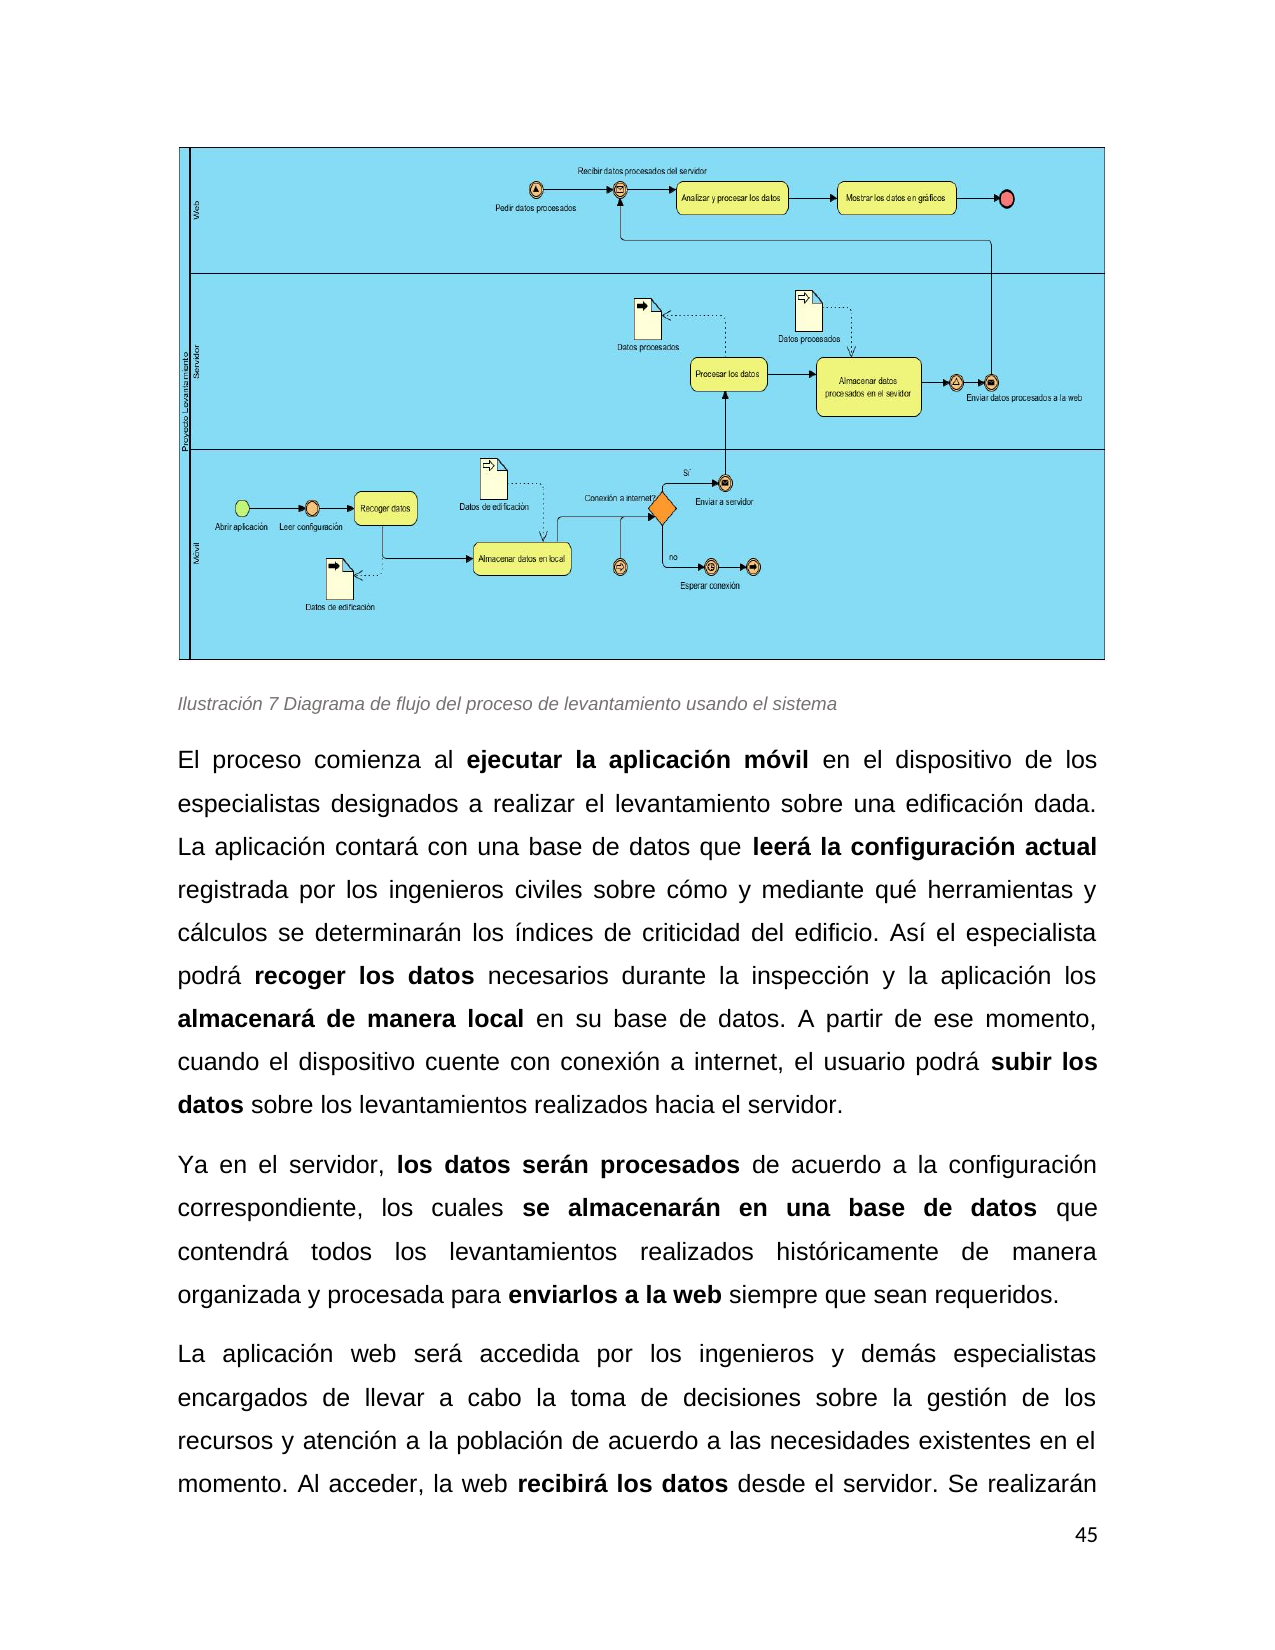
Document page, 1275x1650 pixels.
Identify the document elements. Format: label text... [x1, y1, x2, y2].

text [177, 1339, 1098, 1497]
text Ilustración 7 Diagrama de flujo del proceso de levantamiento usando el sistema [177, 692, 1098, 714]
text Ya en el servidor, los datos serán procesados de acuerdo a la configuración correspondiente, los cuales se almacenarán en una base de datos que contendrá todos los levantamientos realizados históricamente de manera organizada y procesada para enviarlos a la web siempre que sean requeridos. [177, 1150, 1098, 1308]
picture [177, 147, 1107, 662]
text El proceso comienza al ejecutar la aplicación móvil en el dispositivo de los especialistas designados a realizar el levantamiento sobre una edificación dada. La aplicación contará con una base de datos que leerá la configuración actual registrada por los ingenieros civiles sobre cómo y mediante qué herramientas y cálculos se determinarán los índices de criticidad del edificio. Así el especialista podrá recoger los datos necesarios durante la inspección y la aplicación los almacenará de manera local en su base de datos. A partir de ese momento, cuando el dispositivo cuente con conexión a internet, el usuario podrá subir los datos sobre los levantamientos realizados hacia el servidor. [177, 745, 1098, 1119]
